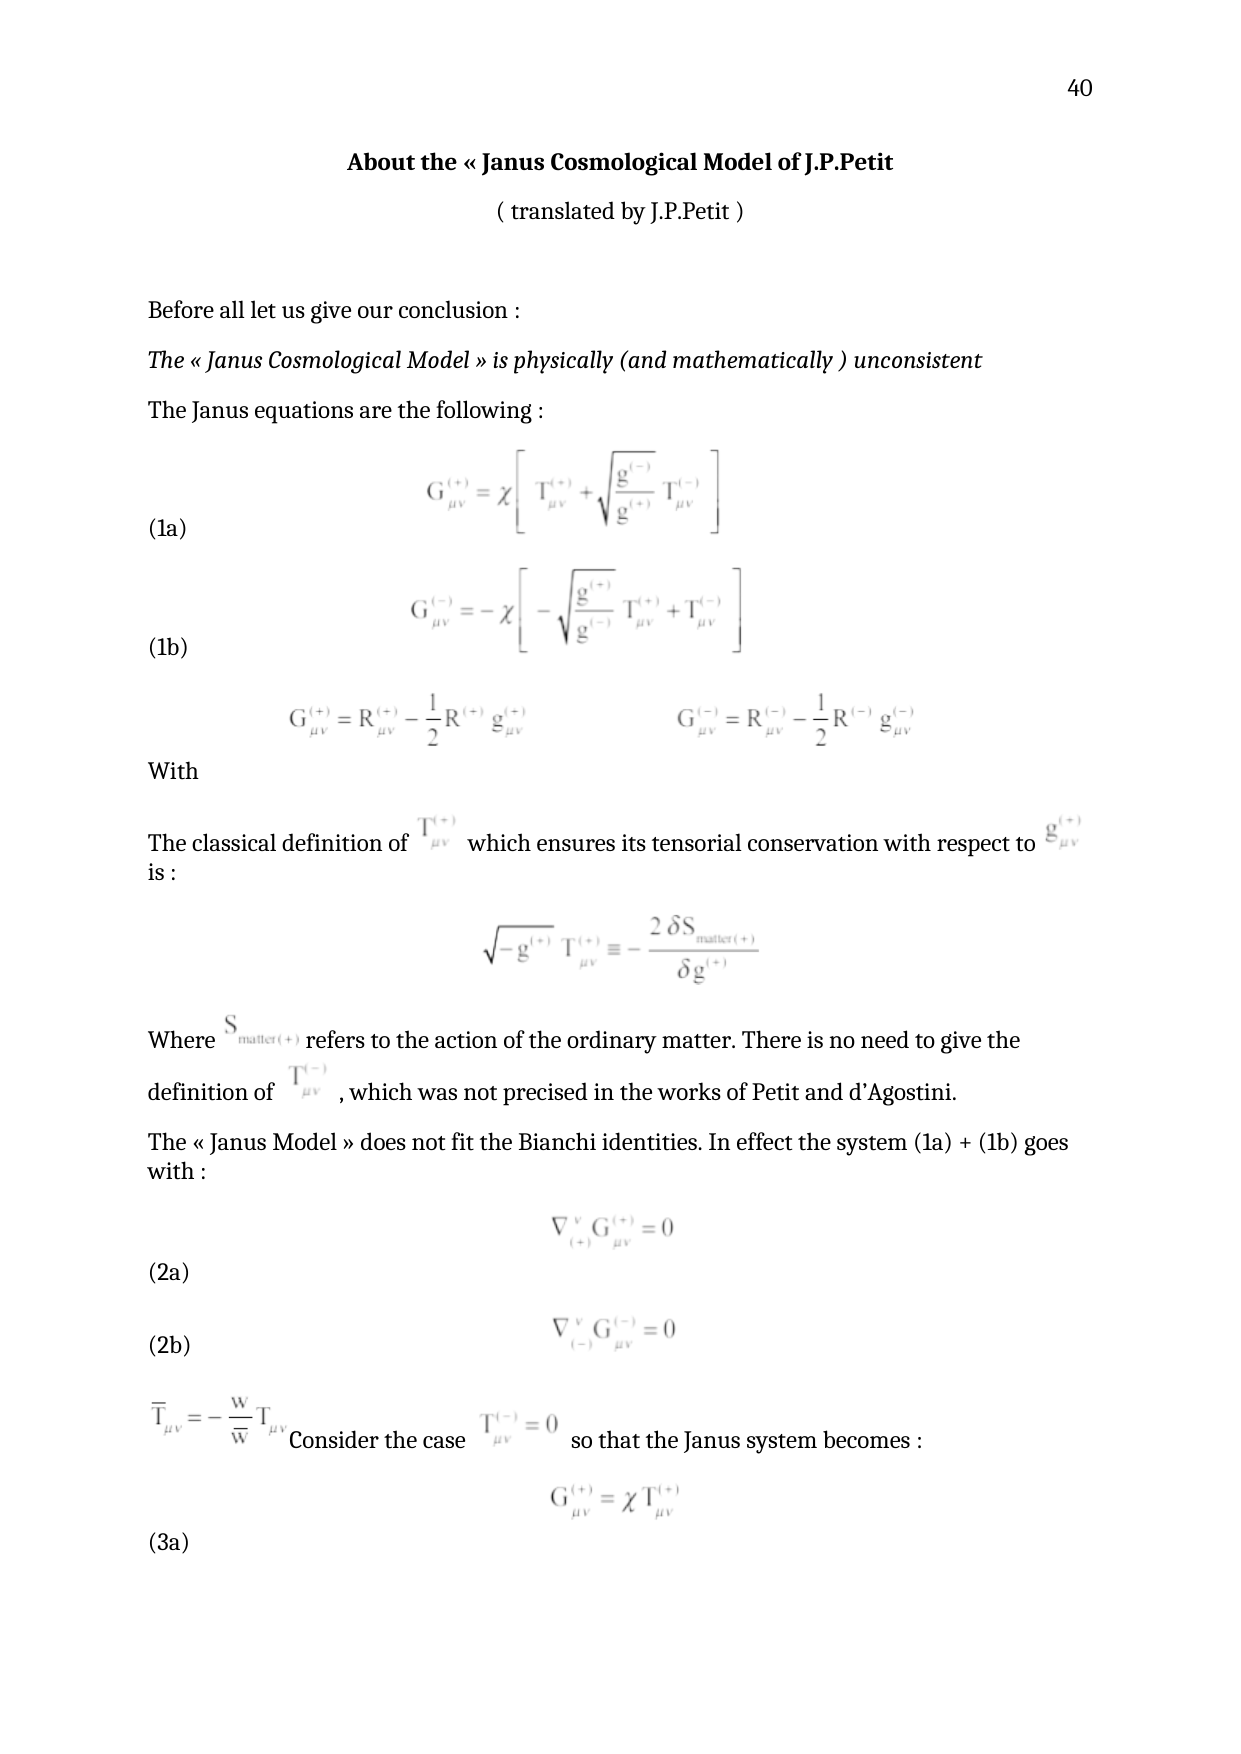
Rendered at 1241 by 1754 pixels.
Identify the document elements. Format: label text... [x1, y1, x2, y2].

text (2b) [148, 1308, 1093, 1360]
text The « Janus Cosmological Model » is physically (and mathematically ) unconsistent [148, 346, 1093, 375]
text About the « Janus Cosmological Model of J.P.Petit [148, 148, 1093, 176]
text Consider the case so that the Janus system becomes : [148, 1381, 1093, 1455]
text ( translated by J.P.Petit ) [148, 197, 1093, 226]
text (1b) [148, 564, 1093, 661]
text The « Janus Model » does not fit the Bianchi identities. In effect the system (1a) + (1b) goes with : [148, 1128, 1093, 1185]
text Where refers to the action of the ordinary matter. There is no need to give the definition of , which was not precised in the works of Petit and d’Agostini. [148, 1005, 1093, 1107]
text Before all let us give our conclusion : [148, 296, 1093, 325]
text (2a) [148, 1206, 1093, 1287]
text (3a) [148, 1476, 1093, 1556]
text (1a) [148, 445, 1093, 543]
text The classical definition of which ensures its tensorial conservation with respect to is : [148, 806, 1093, 887]
text The Janus equations are the following : [148, 396, 1093, 424]
text With [148, 682, 1093, 785]
